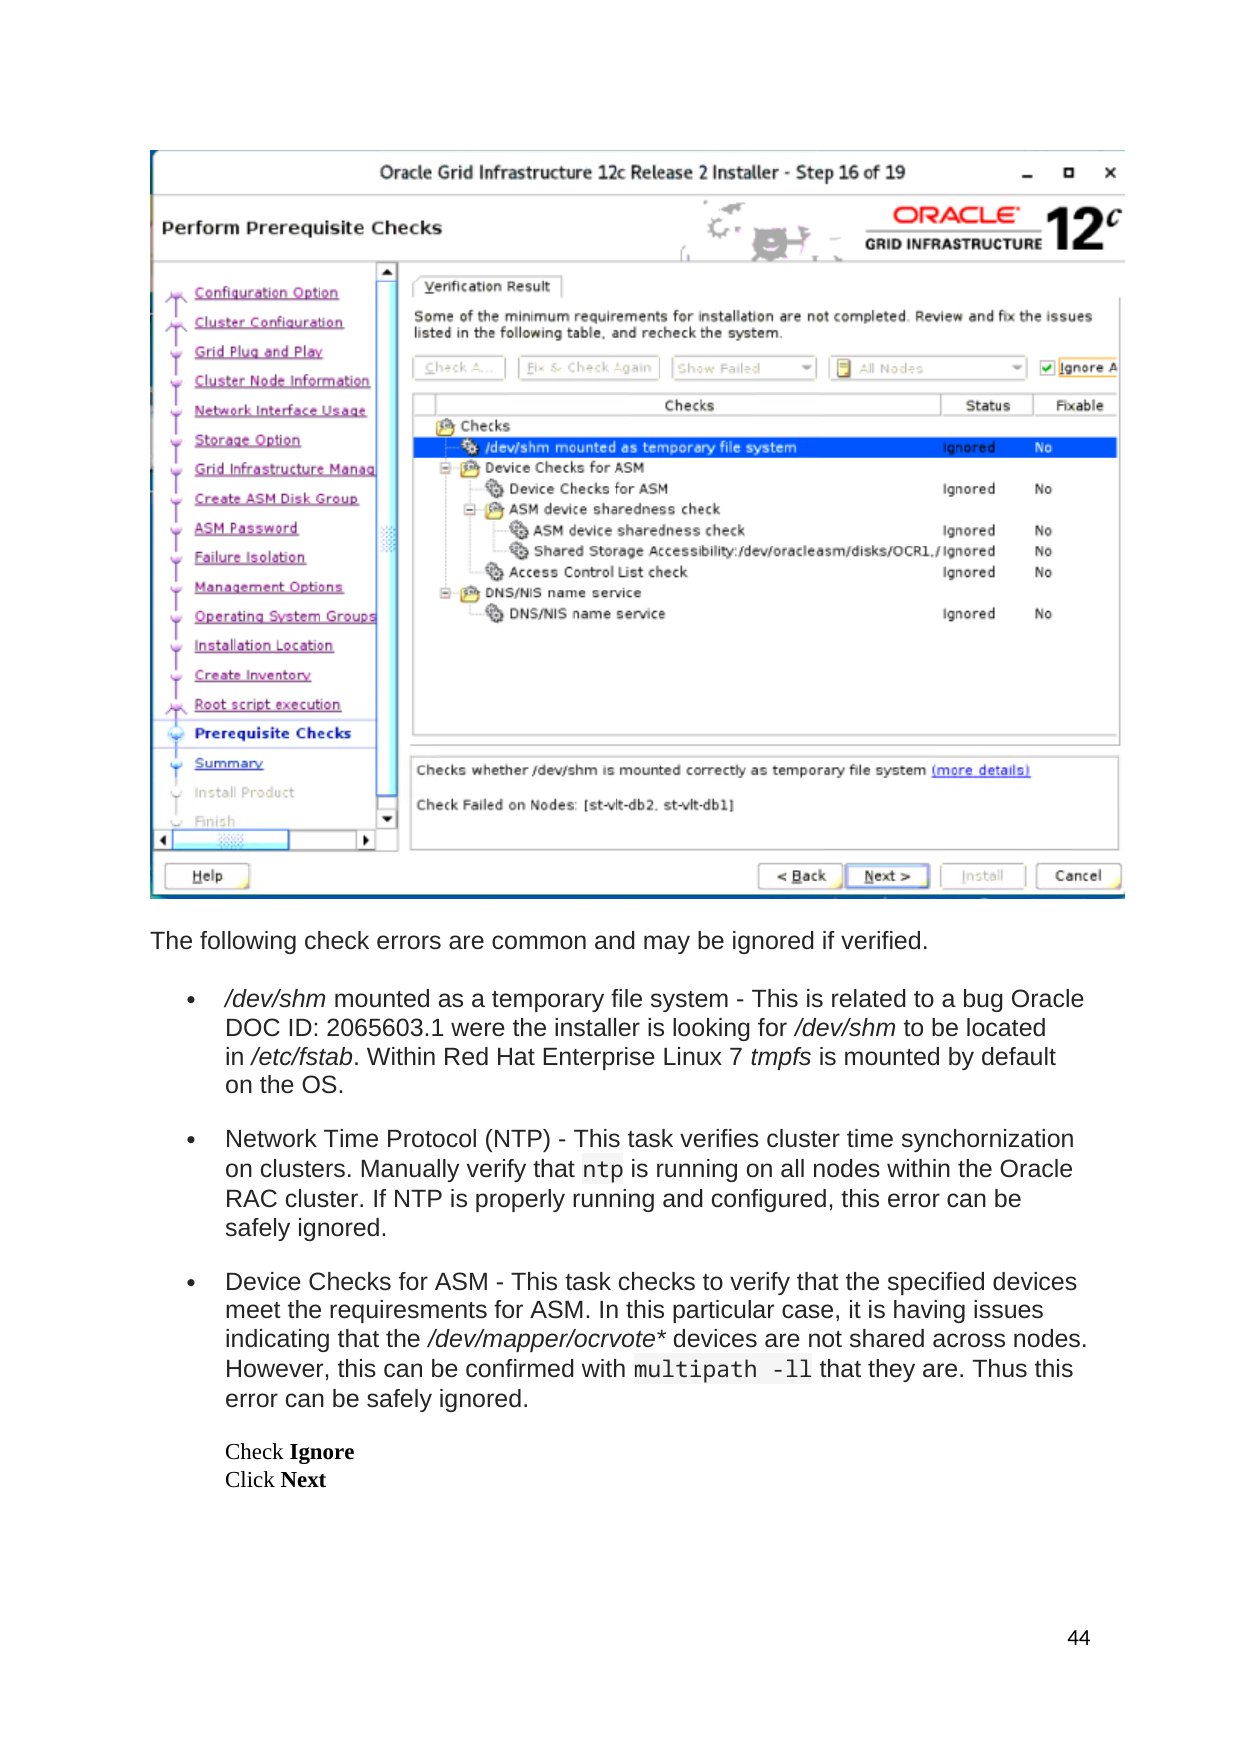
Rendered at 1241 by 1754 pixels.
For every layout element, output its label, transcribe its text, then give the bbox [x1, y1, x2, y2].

list Device Checks for ASM - This task checks to verify that the specified devices meet the requiresments for ASM. In this particular case, it is having issues indicating that the /dev/mapper/ocrvote* devices are not shared across nodes. However, this can be confirmed with multipath -ll that they are. Thus this error can be safely ignored. [187, 1267, 1090, 1413]
list /dev/shm mounted as a temporary file system - This is related to a bug Oracle DOC ID: 2065603.1 were the installer is looking for /dev/shm to be located in /etc/fstab. Within Red Hat Enterprise Linux 7 tmpfs is mounted by default on the OS. [187, 984, 1090, 1099]
list Check Ignore [225, 1438, 1090, 1464]
text The following check errors are common and may be ignored if verified. [150, 917, 1090, 955]
picture [150, 150, 1125, 899]
list Network Time Protocol (NTP) - This task verifies cluster time synchornization on clusters. Manually verify that ntp is running on all nodes within the Oracle RAC cluster. If NTP is properly running and configured, this error can be safely ignored. [187, 1124, 1090, 1242]
list Click Next [225, 1466, 1090, 1493]
